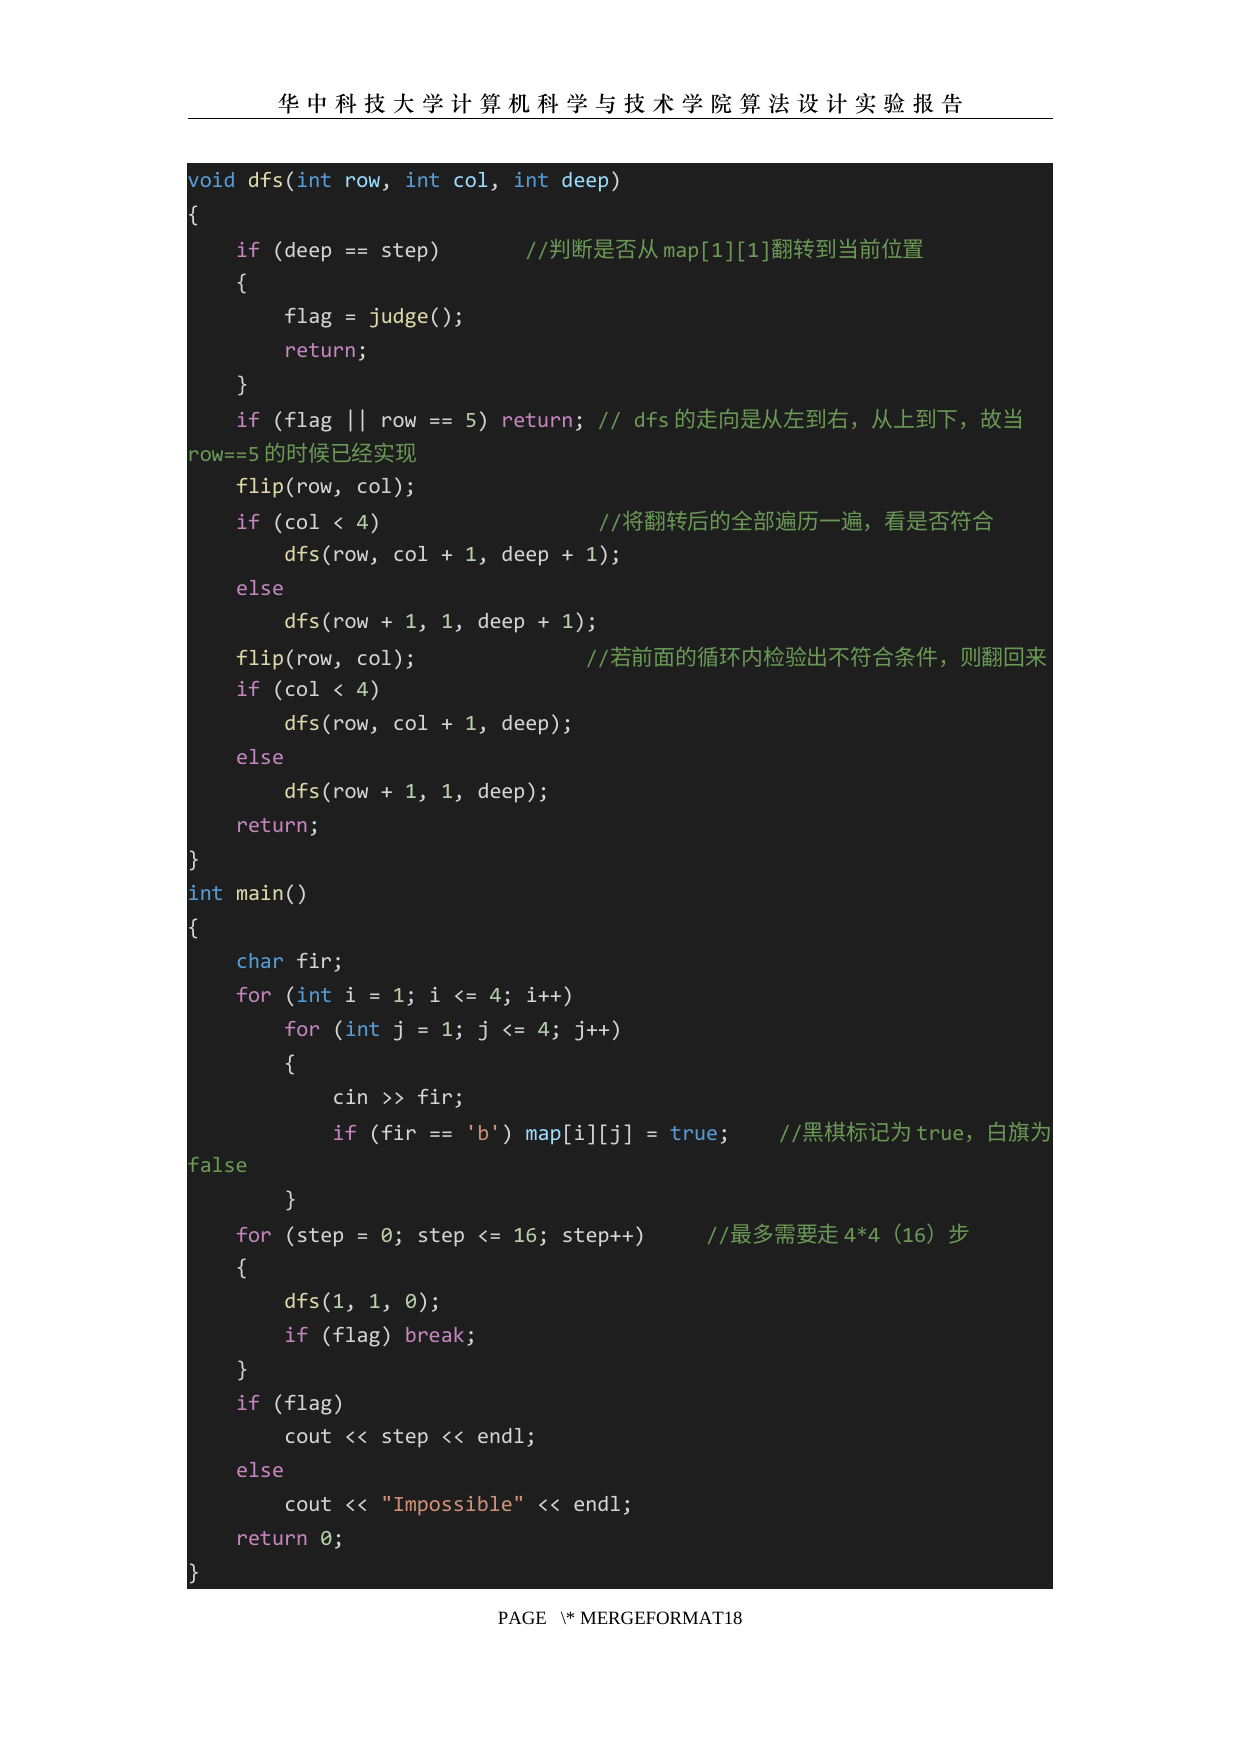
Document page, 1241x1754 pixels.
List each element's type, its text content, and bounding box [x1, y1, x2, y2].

text return; [187, 333, 1053, 367]
text for (int i = 1; i <= 4; i++) [187, 978, 1053, 1012]
text if (col < 4) //将翻转后的全部遍历一遍，看是否符合 [187, 503, 1053, 537]
text } [187, 1556, 1053, 1589]
text if (flag) [187, 1386, 1053, 1420]
text for (int j = 1; j <= 4; j++) [187, 1012, 1053, 1046]
text for (step = 0; step <= 16; step++) //最多需要走4*4（16）步 [187, 1216, 1053, 1250]
text if (fir == 'b') map[i][j] = true; //黑棋标记为true，白旗为false [187, 1114, 1053, 1182]
text } [187, 1352, 1053, 1386]
text } [187, 842, 1053, 876]
text cout << "Impossible" << endl; [187, 1488, 1053, 1522]
text { [187, 1046, 1053, 1080]
text else [187, 1454, 1053, 1488]
text flip(row, col); //若前面的循环内检验出不符合条件，则翻回来 [187, 639, 1053, 673]
text } [187, 1182, 1053, 1216]
text return; [187, 808, 1053, 842]
text { [187, 197, 1053, 231]
text void dfs(int row, int col, int deep) [187, 163, 1053, 197]
text { [187, 910, 1053, 944]
text dfs(row + 1, 1, deep + 1); [187, 605, 1053, 639]
text if (flag || row == 5) return; // dfs的走向是从左到右，从上到下，故当row==5的时候已经实现 [187, 401, 1053, 469]
text dfs(row, col + 1, deep); [187, 707, 1053, 741]
text if (deep == step) //判断是否从map[1][1]翻转到当前位置 [187, 231, 1053, 265]
text dfs(row + 1, 1, deep); [187, 774, 1053, 808]
text dfs(1, 1, 0); [187, 1284, 1053, 1318]
text if (flag) break; [187, 1318, 1053, 1352]
text } [187, 367, 1053, 401]
text dfs(row, col + 1, deep + 1); [187, 537, 1053, 571]
text return 0; [187, 1522, 1053, 1556]
text { [187, 1250, 1053, 1284]
text char fir; [187, 944, 1053, 978]
text flip(row, col); [187, 469, 1053, 503]
text int main() [187, 876, 1053, 910]
text else [187, 571, 1053, 605]
text if (col < 4) [187, 673, 1053, 707]
text else [187, 741, 1053, 774]
text { [187, 265, 1053, 299]
text cout << step << endl; [187, 1420, 1053, 1454]
text cin >> fir; [187, 1080, 1053, 1114]
text flag = judge(); [187, 299, 1053, 333]
